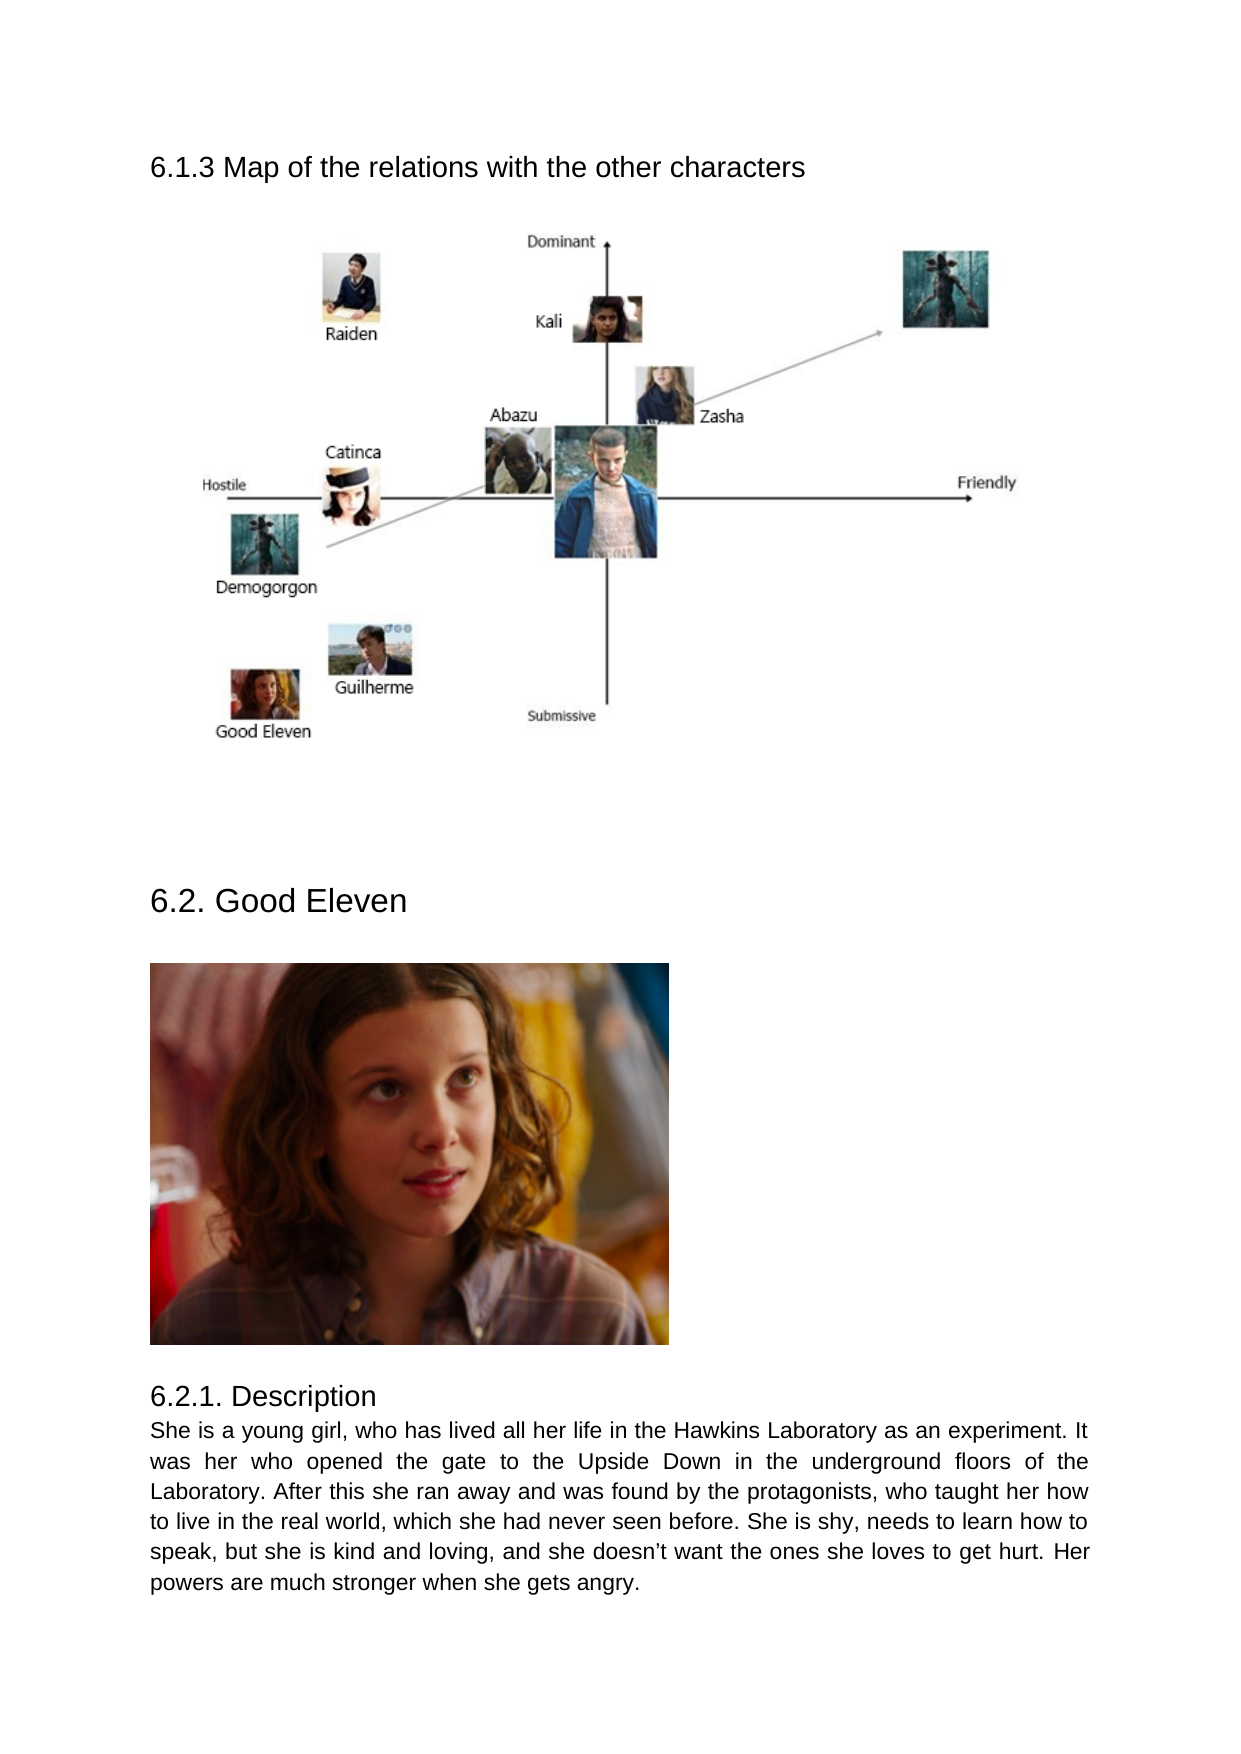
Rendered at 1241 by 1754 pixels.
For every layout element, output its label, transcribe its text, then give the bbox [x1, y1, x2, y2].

text 6.2.1. Description [150, 1379, 1090, 1412]
subtitle 6.1.3 Map of the relations with the other characters [150, 150, 1090, 183]
text She is a young girl, who has lived all her life in the Hawkins Laboratory as an experiment. It was her who opened the gate to the Upside Down in the underground floors of the Laboratory. After this she ran away and was found by the protagonists, who taught her how to live in the real world, which she had never seen before. She is shy, needs to learn how to speak, but she is kind and loving, and she doesn’t want the ones she loves to get hurt. Her powers are much stronger when she gets angry. [150, 1417, 1090, 1595]
picture [150, 227, 1091, 757]
picture [150, 963, 669, 1345]
text 6.2. Good Eleven [150, 881, 1090, 919]
picture [657, 963, 669, 1020]
